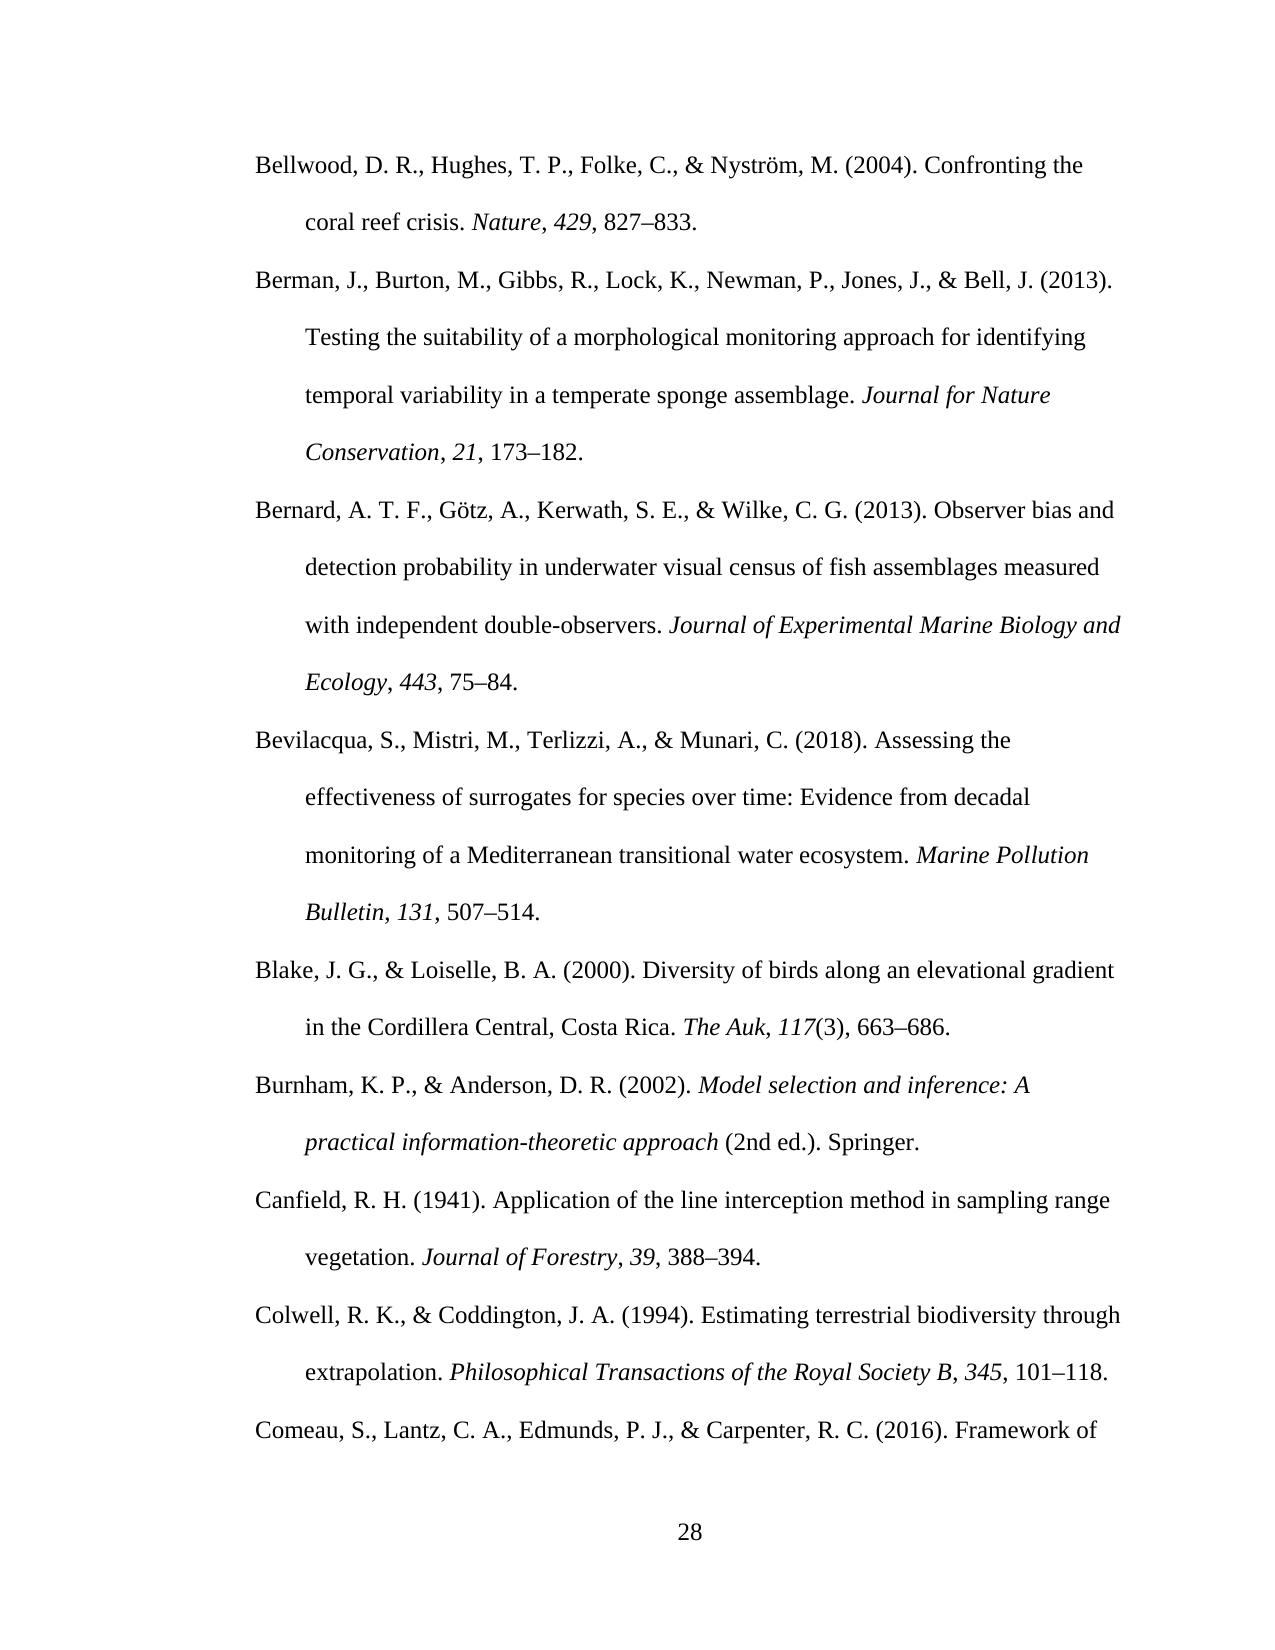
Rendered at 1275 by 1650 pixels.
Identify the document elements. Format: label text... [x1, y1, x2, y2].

text Bernard, A. T. F., Götz, A., Kerwath, S. E., & Wilke, C. G. (2013). Observer bias and detection probability in underwater visual census of fish assemblages measured with independent double-observers. Journal of Experimental Marine Biology and Ecology, 443, 75–84. [255, 495, 1125, 696]
text Bevilacqua, S., Mistri, M., Terlizzi, A., & Munari, C. (2018). Assessing the effectiveness of surrogates for species over time: Evidence from decadal monitoring of a Mediterranean transitional water ecosystem. Marine Pollution Bulletin, 131, 507–514. [255, 725, 1125, 926]
text Canfield, R. H. (1941). Application of the line interception method in sampling range vegetation. Journal of Forestry, 39, 388–394. [255, 1185, 1125, 1271]
text Burnham, K. P., & Anderson, D. R. (2002). Model selection and inference: A practical information-theoretic approach (2nd ed.). Springer. [255, 1070, 1125, 1156]
text Colwell, R. K., & Coddington, J. A. (1994). Estimating terrestrial biodiversity through extrapolation. Philosophical Transactions of the Royal Society B, 345, 101–118. [255, 1300, 1125, 1386]
text Blake, J. G., & Loiselle, B. A. (2000). Diversity of birds along an elevational gradient in the Cordillera Central, Costa Rica. The Auk, 117(3), 663–686. [255, 955, 1125, 1041]
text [255, 1415, 1125, 1444]
text Bellwood, D. R., Hughes, T. P., Folke, C., & Nyström, M. (2004). Confronting the coral reef crisis. Nature, 429, 827–833. [255, 150, 1125, 236]
text Berman, J., Burton, M., Gibbs, R., Lock, K., Newman, P., Jones, J., & Bell, J. (2013). Testing the suitability of a morphological monitoring approach for identifying temporal variability in a temperate sponge assemblage. Journal for Nature Conservation, 21, 173–182. [255, 265, 1125, 466]
